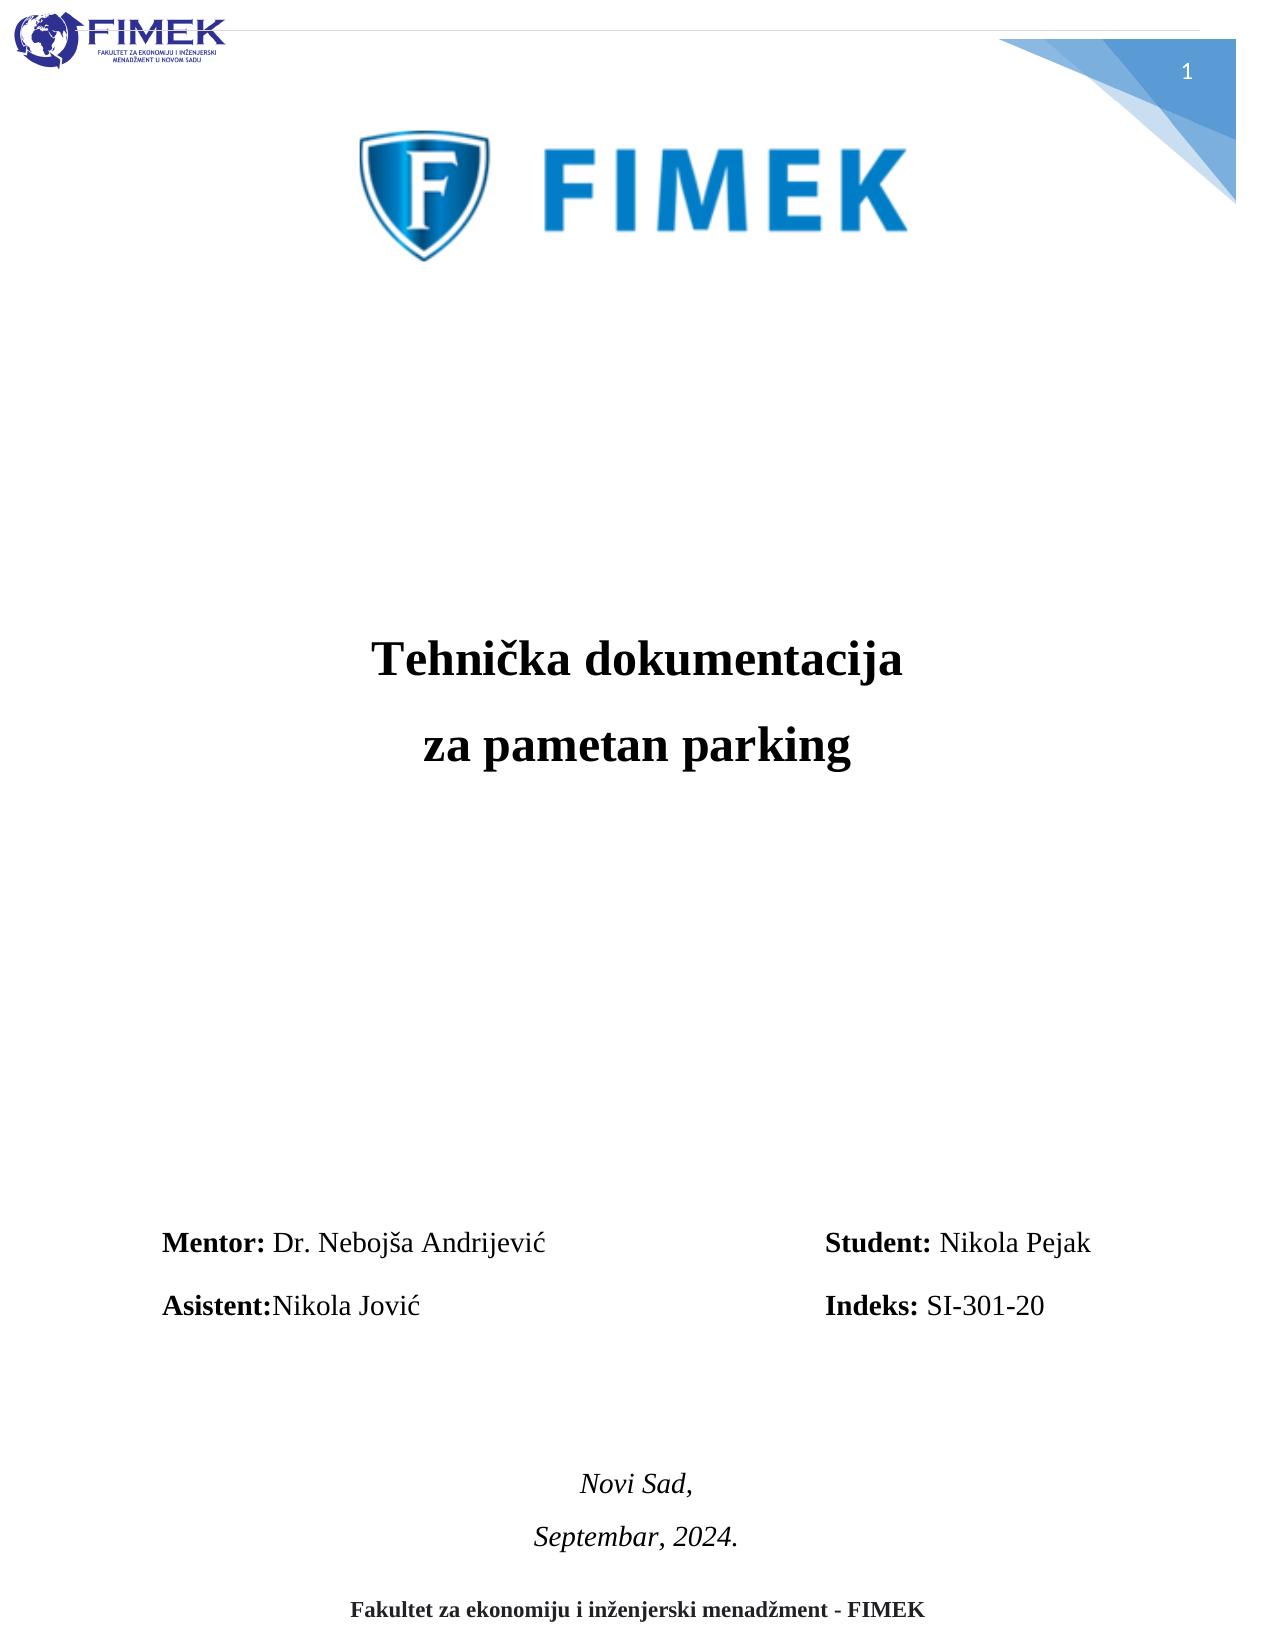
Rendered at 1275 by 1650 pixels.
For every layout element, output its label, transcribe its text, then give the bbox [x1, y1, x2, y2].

picture [338, 75, 937, 288]
picture [997, 39, 1236, 205]
text Tehnička dokumentacija [75, 628, 1200, 686]
text Mentor: Dr. Nebojša Andrijević Student: Nikola Pejak [87, 1225, 1200, 1259]
picture [11, 7, 231, 75]
text za pametan parking [75, 715, 1200, 773]
text Asistent:Nikola Jović Indeks: SI-301-20 [87, 1288, 1200, 1322]
text Novi Sad, [75, 1467, 1200, 1500]
text Septembar, 2024. [75, 1519, 1200, 1553]
